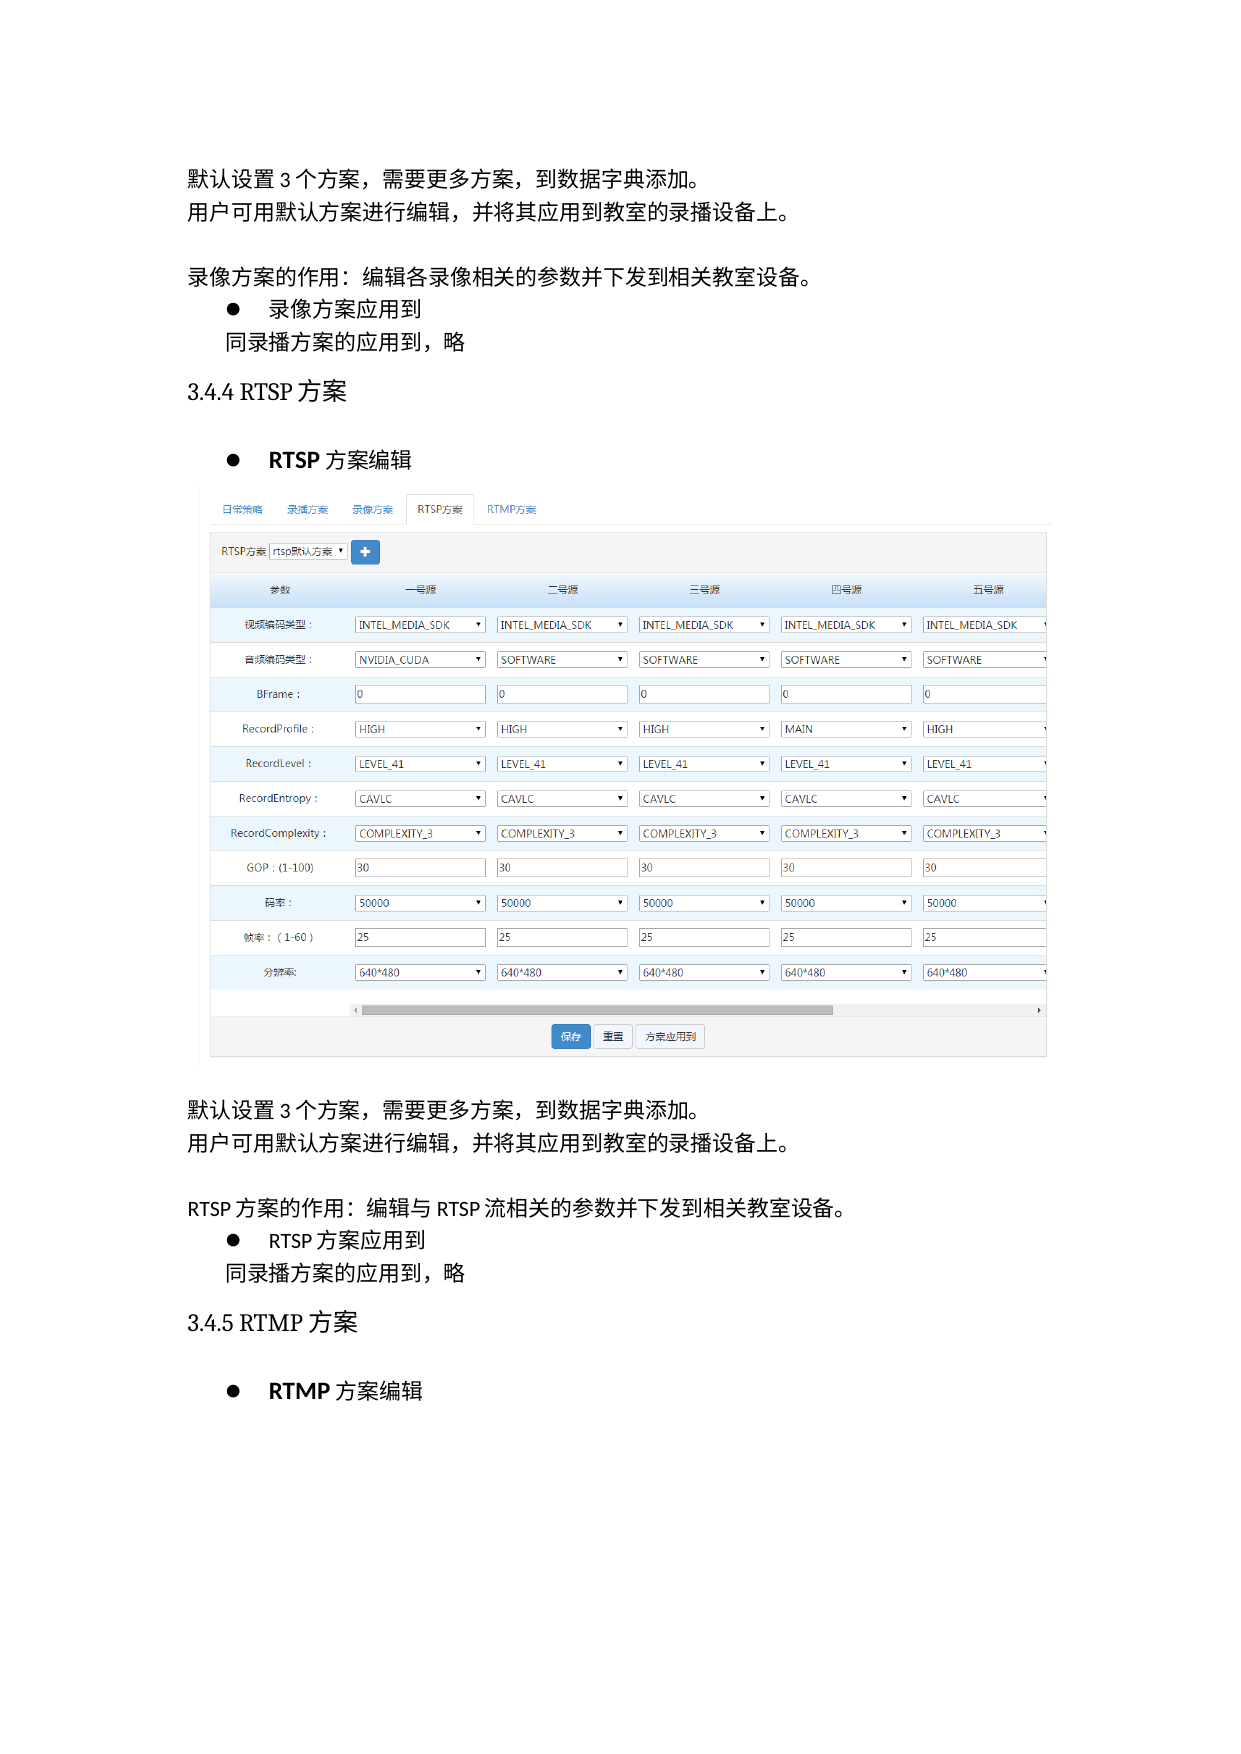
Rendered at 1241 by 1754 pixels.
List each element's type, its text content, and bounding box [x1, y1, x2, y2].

text 默认设置3个方案，需要更多方案，到数据字典添加。 [187, 1093, 1053, 1125]
text 同录播方案的应用到，略 [187, 324, 1053, 357]
picture [187, 475, 1053, 1066]
text 用户可用默认方案进行编辑，并将其应用到教室的录播设备上。 [187, 194, 1053, 227]
list 录像方案应用到 [225, 292, 1053, 324]
text 3.4.5 RTMP方案 [187, 1288, 1053, 1353]
text 默认设置3个方案，需要更多方案，到数据字典添加。 [187, 162, 1053, 194]
text RTSP方案的作用：编辑与RTSP流相关的参数并下发到相关教室设备。 [187, 1190, 1053, 1223]
text 录像方案的作用：编辑各录像相关的参数并下发到相关教室设备。 [187, 259, 1053, 292]
text 3.4.4 RTSP方案 [187, 357, 1053, 422]
text 用户可用默认方案进行编辑，并将其应用到教室的录播设备上。 [187, 1125, 1053, 1158]
list RTMP方案编辑 [225, 1373, 1053, 1406]
list RTSP方案应用到 [225, 1223, 1053, 1255]
text 同录播方案的应用到，略 [187, 1255, 1053, 1288]
list RTSP方案编辑 [225, 443, 1053, 475]
